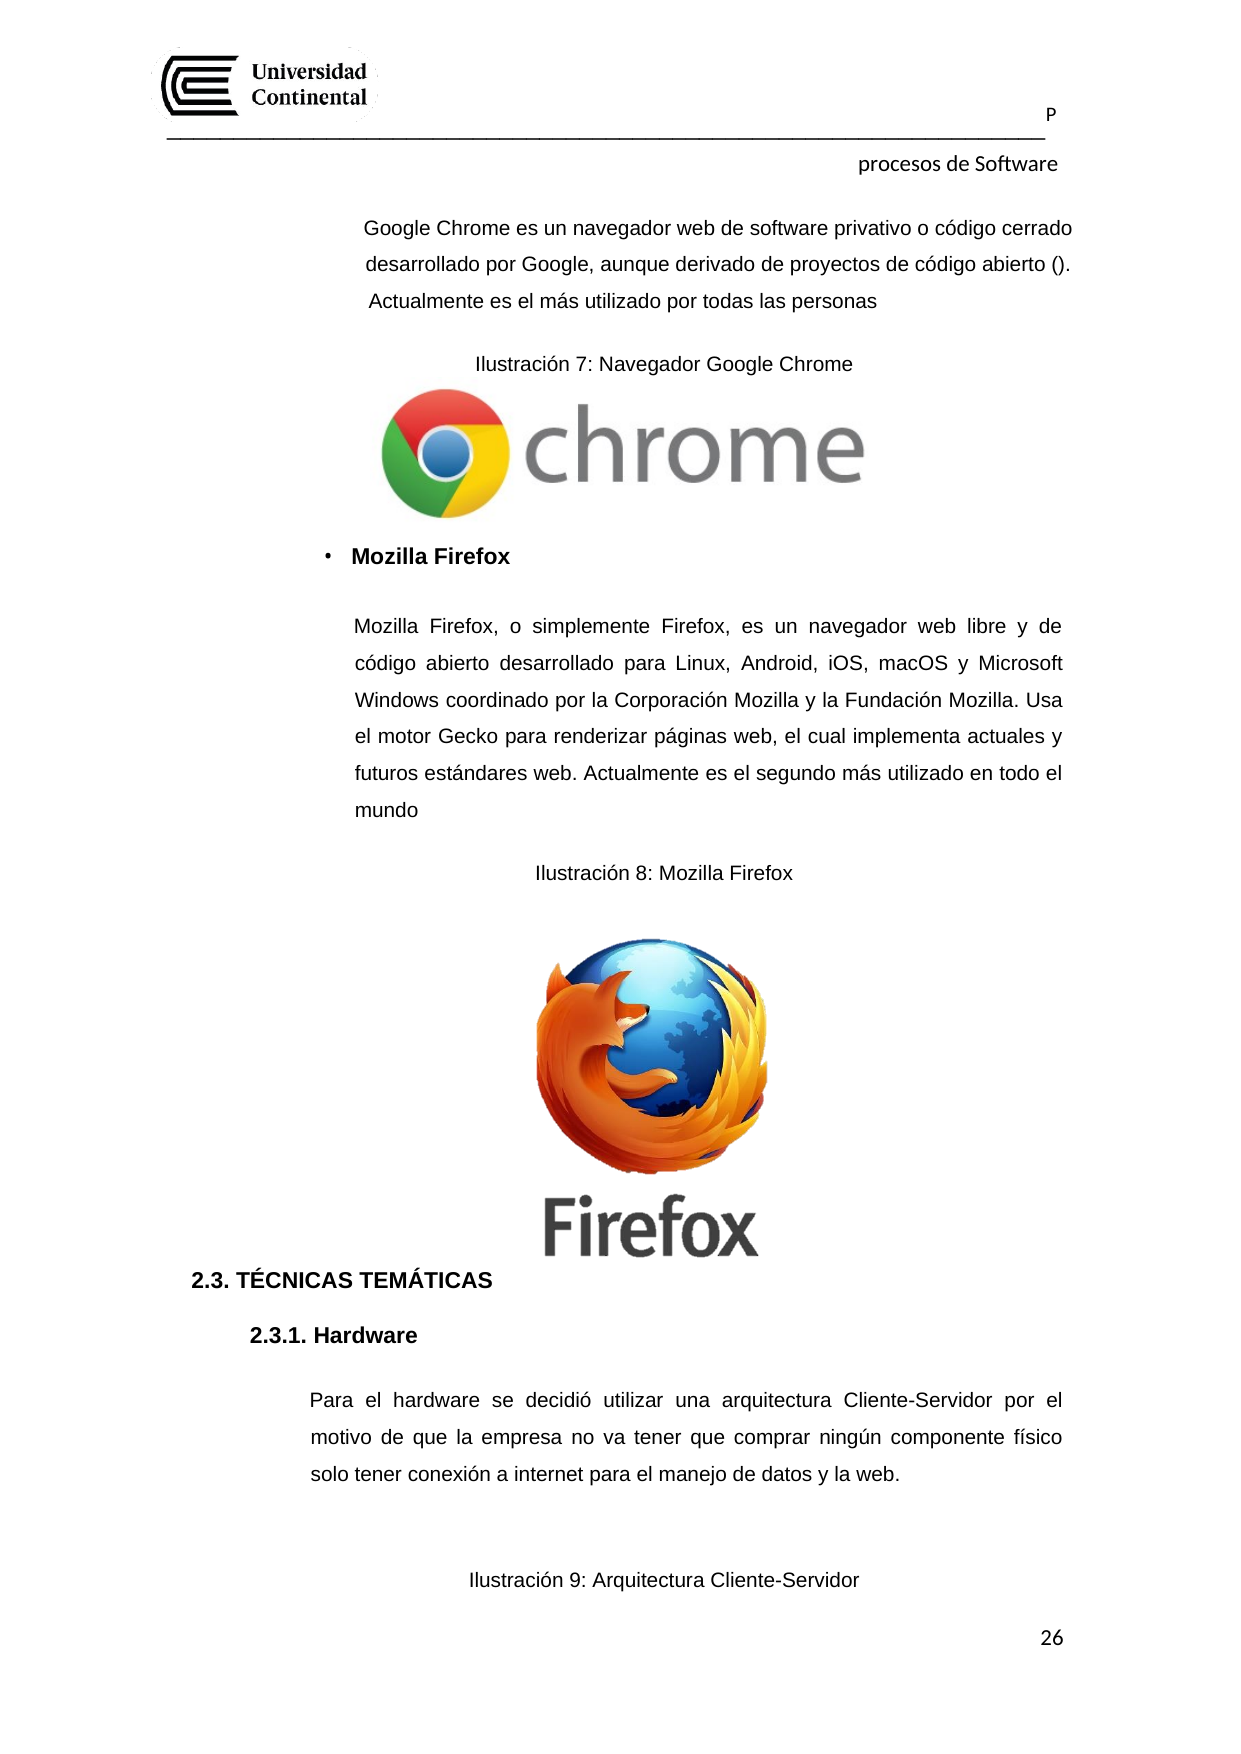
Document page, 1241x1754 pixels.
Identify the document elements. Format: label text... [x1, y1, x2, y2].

picture [370, 377, 869, 537]
subtitle • Mozilla Firefox [162, 540, 1165, 571]
text Google Chrome es un navegador web de software privativo o código cerrado desarrollado por Google, aunque derivado de proyectos de código abierto (). [309, 215, 1127, 276]
text Actualmente es el más utilizado por todas las personas [368, 289, 1165, 313]
text Mozilla Firefox, o simplemente Firefox, es un navegador web libre y de código abierto desarrollado para Linux, Android, iOS, macOS y Microsoft Windows coordinado por la Corporación Mozilla y la Fundación Mozilla. Usa el motor Gecko para renderizar páginas web, el cual implementa actuales y futuros estándares web. Actualmente es el segundo más utilizado en todo el mundo [353, 614, 1063, 822]
subtitle 2.3. TÉCNICAS TEMÁTICAS [191, 1267, 1165, 1293]
text Para el hardware se decidió utilizar una arquitectura Cliente-Servidor por el motivo de que la empresa no va tener que comprar ningún componente físico solo tener conexión a internet para el manejo de datos y la web. [309, 1388, 1064, 1486]
text Ilustración 8: Mozilla Firefox [233, 861, 1095, 885]
text Ilustración 7: Navegador Google Chrome [233, 352, 1095, 376]
text Ilustración 9: Arquitectura Cliente-Servidor [233, 1568, 1095, 1592]
picture [510, 934, 796, 1265]
picture [141, 44, 383, 122]
subtitle 2.3.1. Hardware [249, 1322, 1165, 1348]
